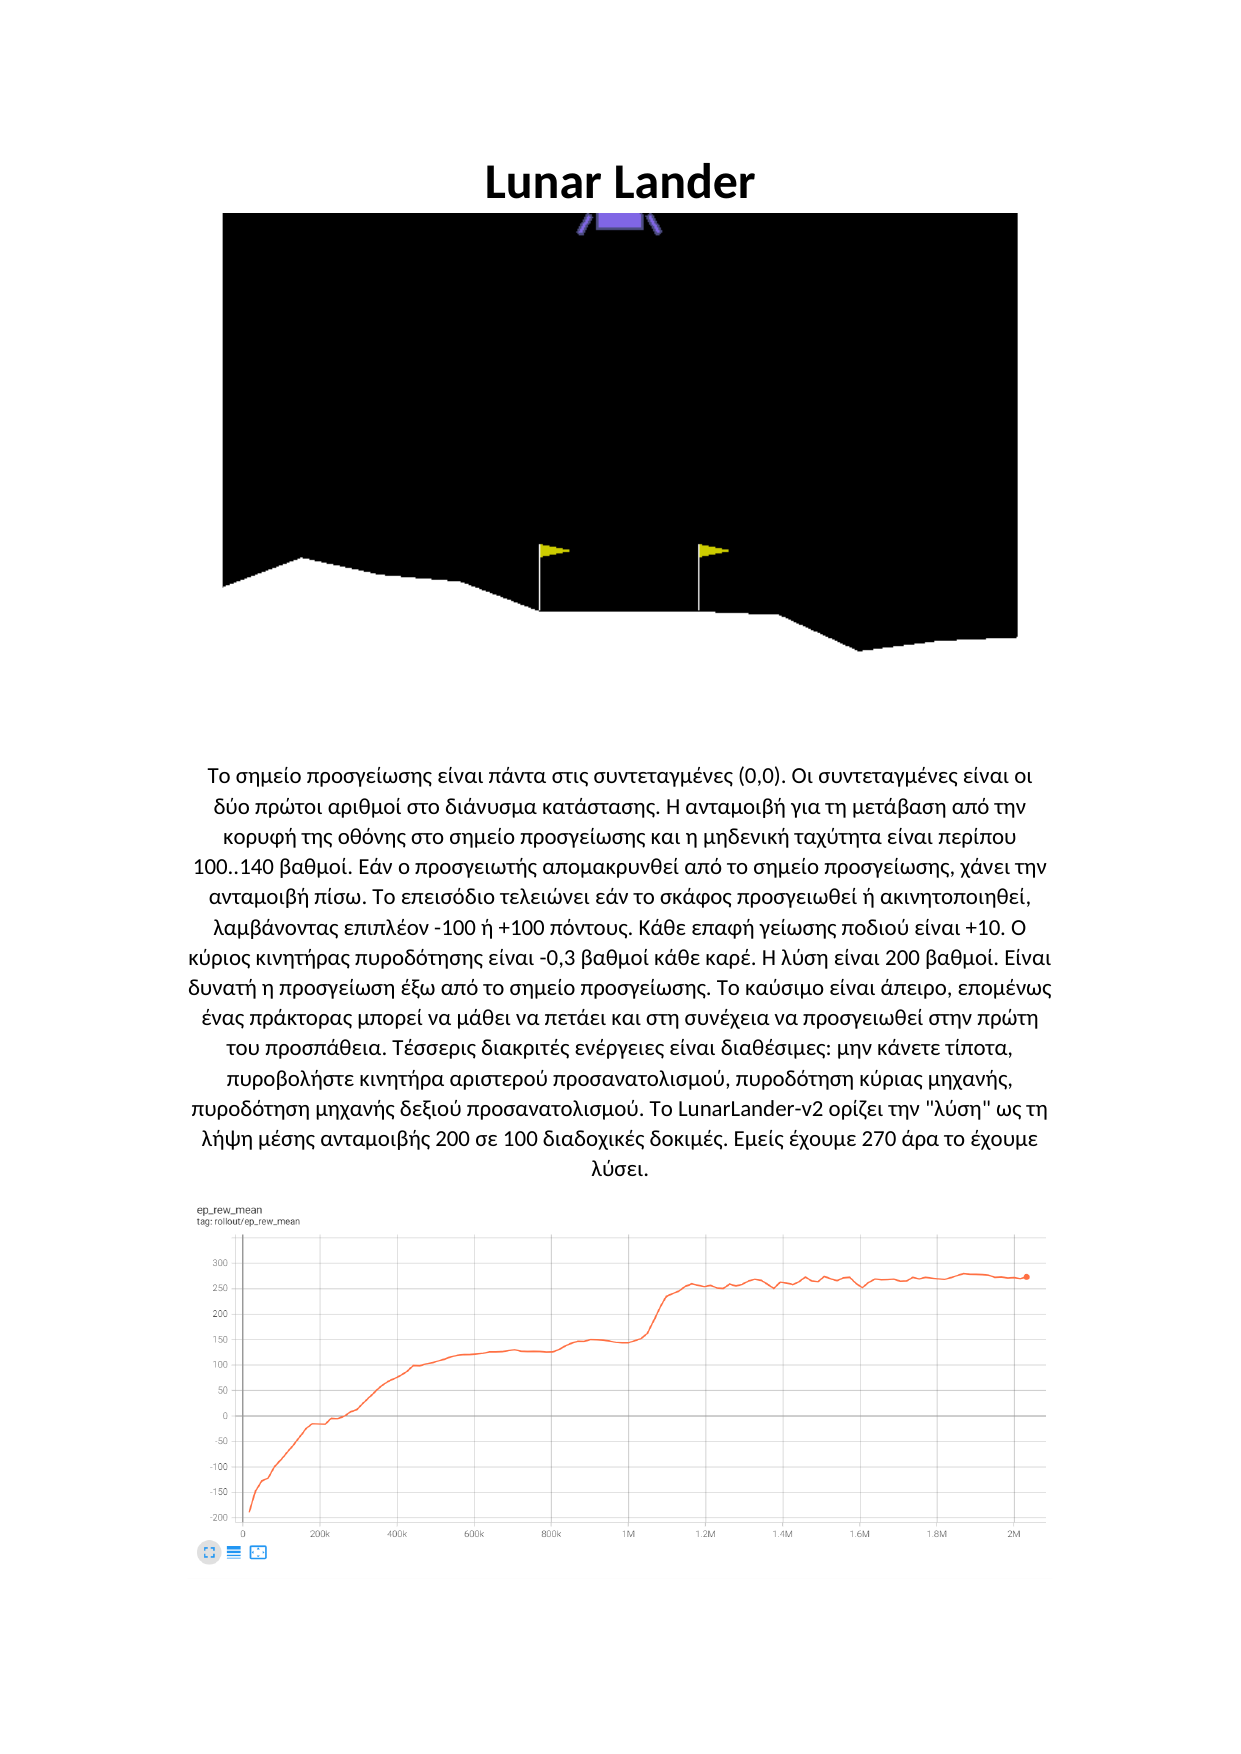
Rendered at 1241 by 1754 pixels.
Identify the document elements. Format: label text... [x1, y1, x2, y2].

text Το σημείο προσγείωσης είναι πάντα στις συντεταγμένες (0,0). Οι συντεταγμένες είναι οι δύο πρώτοι αριθμοί στο διάνυσμα κατάστασης. Η ανταμοιβή για τη μετάβαση από την κορυφή της οθόνης στο σημείο προσγείωσης και η μηδενική ταχύτητα είναι περίπου 100..140 βαθμοί. Εάν ο προσγειωτής απομακρυνθεί από το σημείο προσγείωσης, χάνει την ανταμοιβή πίσω. Το επεισόδιο τελειώνει εάν το σκάφος προσγειωθεί ή ακινητοποιηθεί, λαμβάνοντας επιπλέον -100 ή +100 πόντους. Κάθε επαφή γείωσης ποδιού είναι +10. Ο κύριος κινητήρας πυροδότησης είναι -0,3 βαθμοί κάθε καρέ. Η λύση είναι 200 βαθμοί. Είναι δυνατή η προσγείωση έξω από το σημείο προσγείωσης. Το καύσιμο είναι άπειρο, επομένως ένας πράκτορας μπορεί να μάθει να πετάει και στη συνέχεια να προσγειωθεί στην πρώτη του προσπάθεια. Τέσσερις διακριτές ενέργειες είναι διαθέσιμες: μην κάνετε τίποτα, πυροβολήστε κινητήρα αριστερού προσανατολισμού, πυροδότηση κύριας μηχανής, πυροδότηση μηχανής δεξιού προσανατολισμού. Το LunarLander-v2 ορίζει την "λύση" ως τη λήψη μέσης ανταμοιβής 200 σε 100 διαδοχικές δοκιμές. Εμείς έχουμε 270 άρα το έχουμε λύσει. [187, 762, 1053, 1182]
picture [222, 213, 1018, 743]
picture [187, 1201, 1053, 1579]
